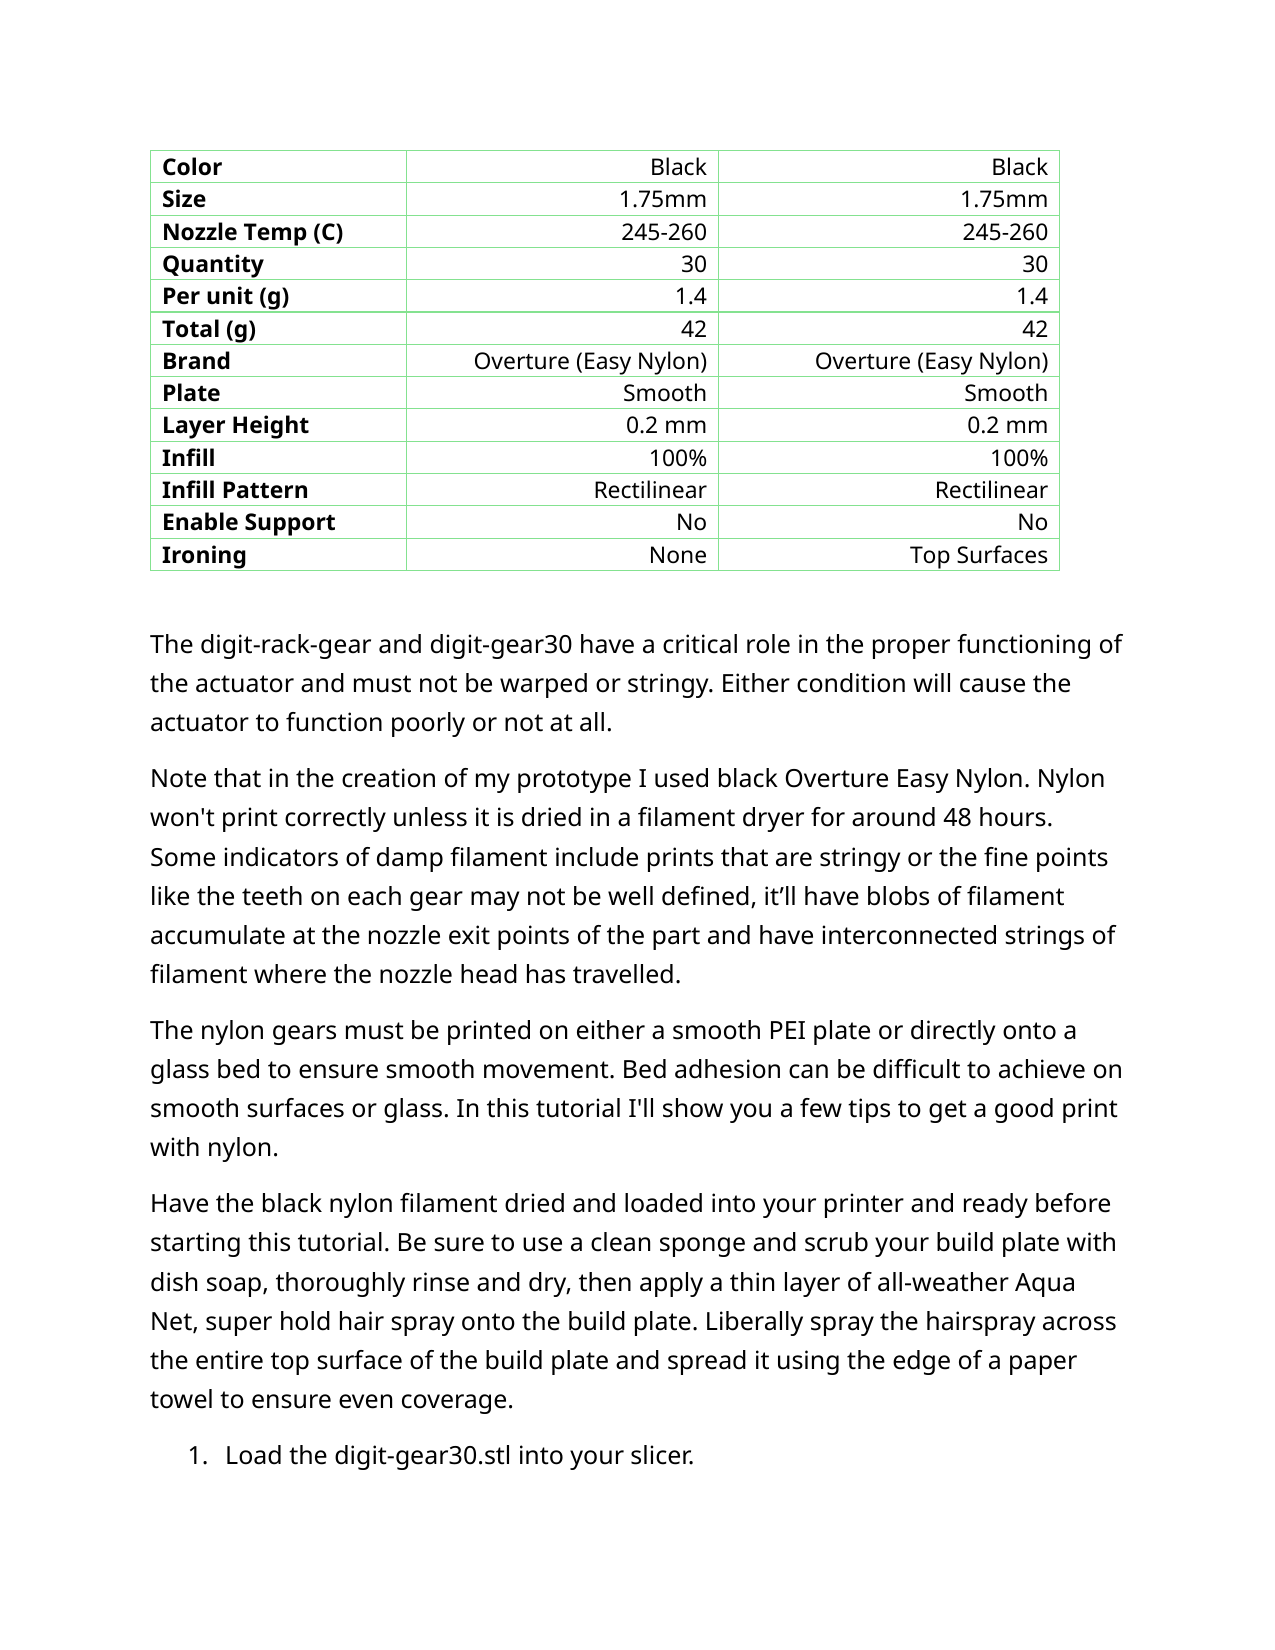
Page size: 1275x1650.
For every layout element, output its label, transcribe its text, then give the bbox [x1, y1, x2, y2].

table_cell Total (g) [151, 313, 406, 344]
table_cell 42 [407, 313, 718, 344]
table_cell 245-260 [719, 216, 1059, 247]
table_cell Black [719, 151, 1059, 182]
table_cell Color [151, 151, 406, 182]
table_cell Rectilinear [719, 474, 1059, 505]
table_cell 1.75mm [719, 183, 1059, 214]
table_cell 30 [407, 248, 718, 279]
table_cell Infill [151, 442, 406, 473]
table_cell Per unit (g) [151, 280, 406, 311]
text The digit-rack-gear and digit-gear30 have a critical role in the proper functioning of the actuator and must not be warped or stringy. Either condition will cause the actuator to function poorly or not at all. [150, 627, 1125, 739]
table_cell 42 [719, 313, 1059, 344]
list Load the digit-gear30.stl into your slicer. [187, 1437, 1125, 1472]
table_cell Overture (Easy Nylon) [719, 345, 1059, 376]
table_cell Quantity [151, 248, 406, 279]
table_cell 100% [719, 442, 1059, 473]
table_cell No [407, 506, 718, 537]
table_cell None [407, 539, 718, 570]
table_cell 100% [407, 442, 718, 473]
table_cell Smooth [407, 377, 718, 408]
table_cell 1.4 [719, 280, 1059, 311]
table_cell Top Surfaces [719, 539, 1059, 570]
table_cell No [719, 506, 1059, 537]
table_cell Brand [151, 345, 406, 376]
table_cell 245-260 [407, 216, 718, 247]
table_cell Black [407, 151, 718, 182]
table_cell 0.2 mm [719, 409, 1059, 441]
table_cell Size [151, 183, 406, 214]
table_cell 30 [719, 248, 1059, 279]
table_cell 0.2 mm [407, 409, 718, 441]
text Have the black nylon filament dried and loaded into your printer and ready before starting this tutorial. Be sure to use a clean sponge and scrub your build plate with dish soap, thoroughly rinse and dry, then apply a thin layer of all-weather Aqua Net, super hold hair spray onto the build plate. Liberally spray the hairspray across the entire top surface of the build plate and spread it using the edge of a paper towel to ensure even coverage. [150, 1186, 1125, 1416]
table_cell 1.4 [407, 280, 718, 311]
table_cell Overture (Easy Nylon) [407, 345, 718, 376]
table_cell Smooth [719, 377, 1059, 408]
table_cell Nozzle Temp (C) [151, 216, 406, 247]
text The nylon gears must be printed on either a smooth PEI plate or directly onto a glass bed to ensure smooth movement. Bed adhesion can be difficult to achieve on smooth surfaces or glass. In this tutorial I'll show you a few tips to get a good print with nylon. [150, 1012, 1125, 1164]
table_cell Infill Pattern [151, 474, 406, 505]
table_cell Ironing [151, 539, 406, 570]
table_cell Plate [151, 377, 406, 408]
table_cell Layer Height [151, 409, 406, 441]
table_cell Rectilinear [407, 474, 718, 505]
table_cell Enable Support [151, 506, 406, 537]
text Note that in the creation of my prototype I used black Overture Easy Nylon. Nylon won't print correctly unless it is dried in a filament dryer for around 48 hours. Some indicators of damp filament include prints that are stringy or the fine points like the teeth on each gear may not be well defined, it’ll have blobs of filament accumulate at the nozzle exit points of the part and have interconnected strings of filament where the nozzle head has travelled. [150, 761, 1125, 991]
table_cell 1.75mm [407, 183, 718, 214]
